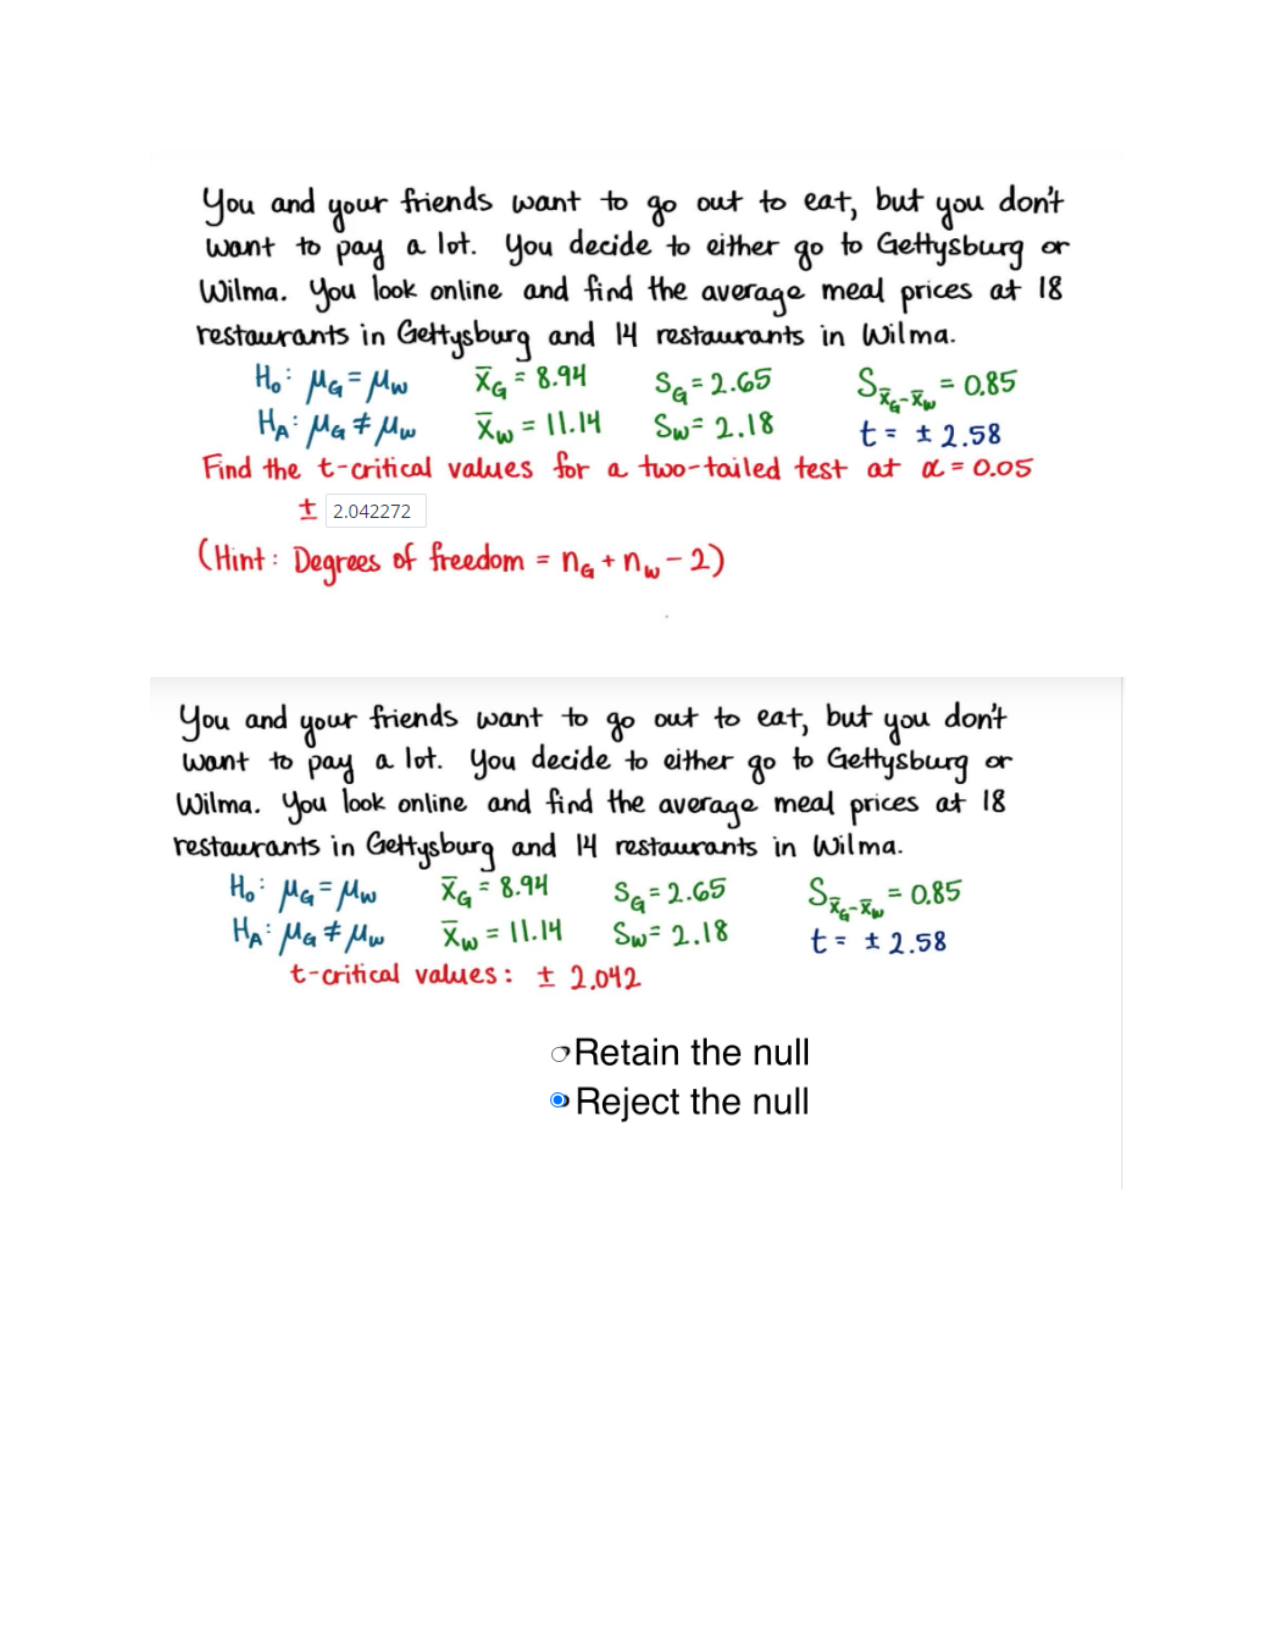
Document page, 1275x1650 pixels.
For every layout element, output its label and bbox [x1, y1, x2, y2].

picture [150, 677, 1125, 1189]
picture [150, 150, 1125, 644]
